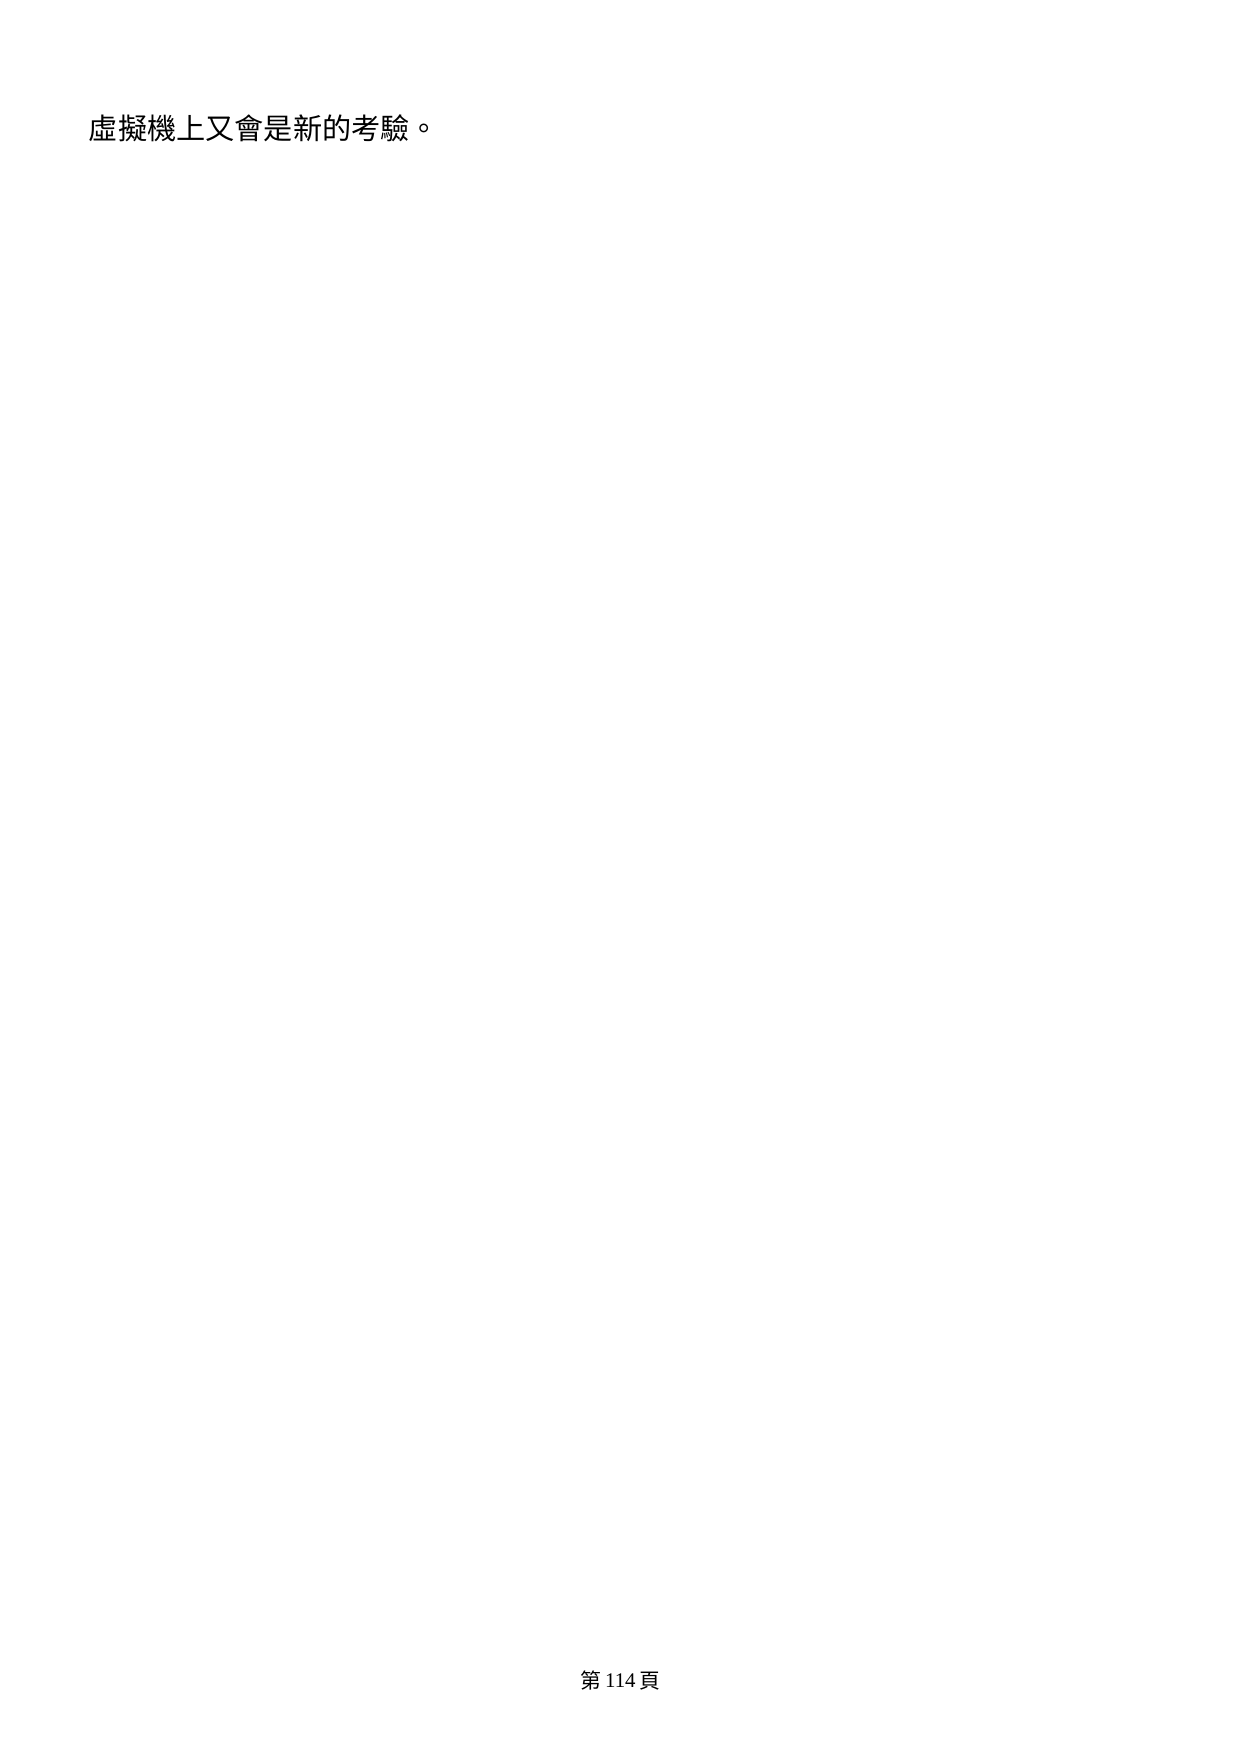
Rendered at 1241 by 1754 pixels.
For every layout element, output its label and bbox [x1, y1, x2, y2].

text [89, 89, 1152, 164]
